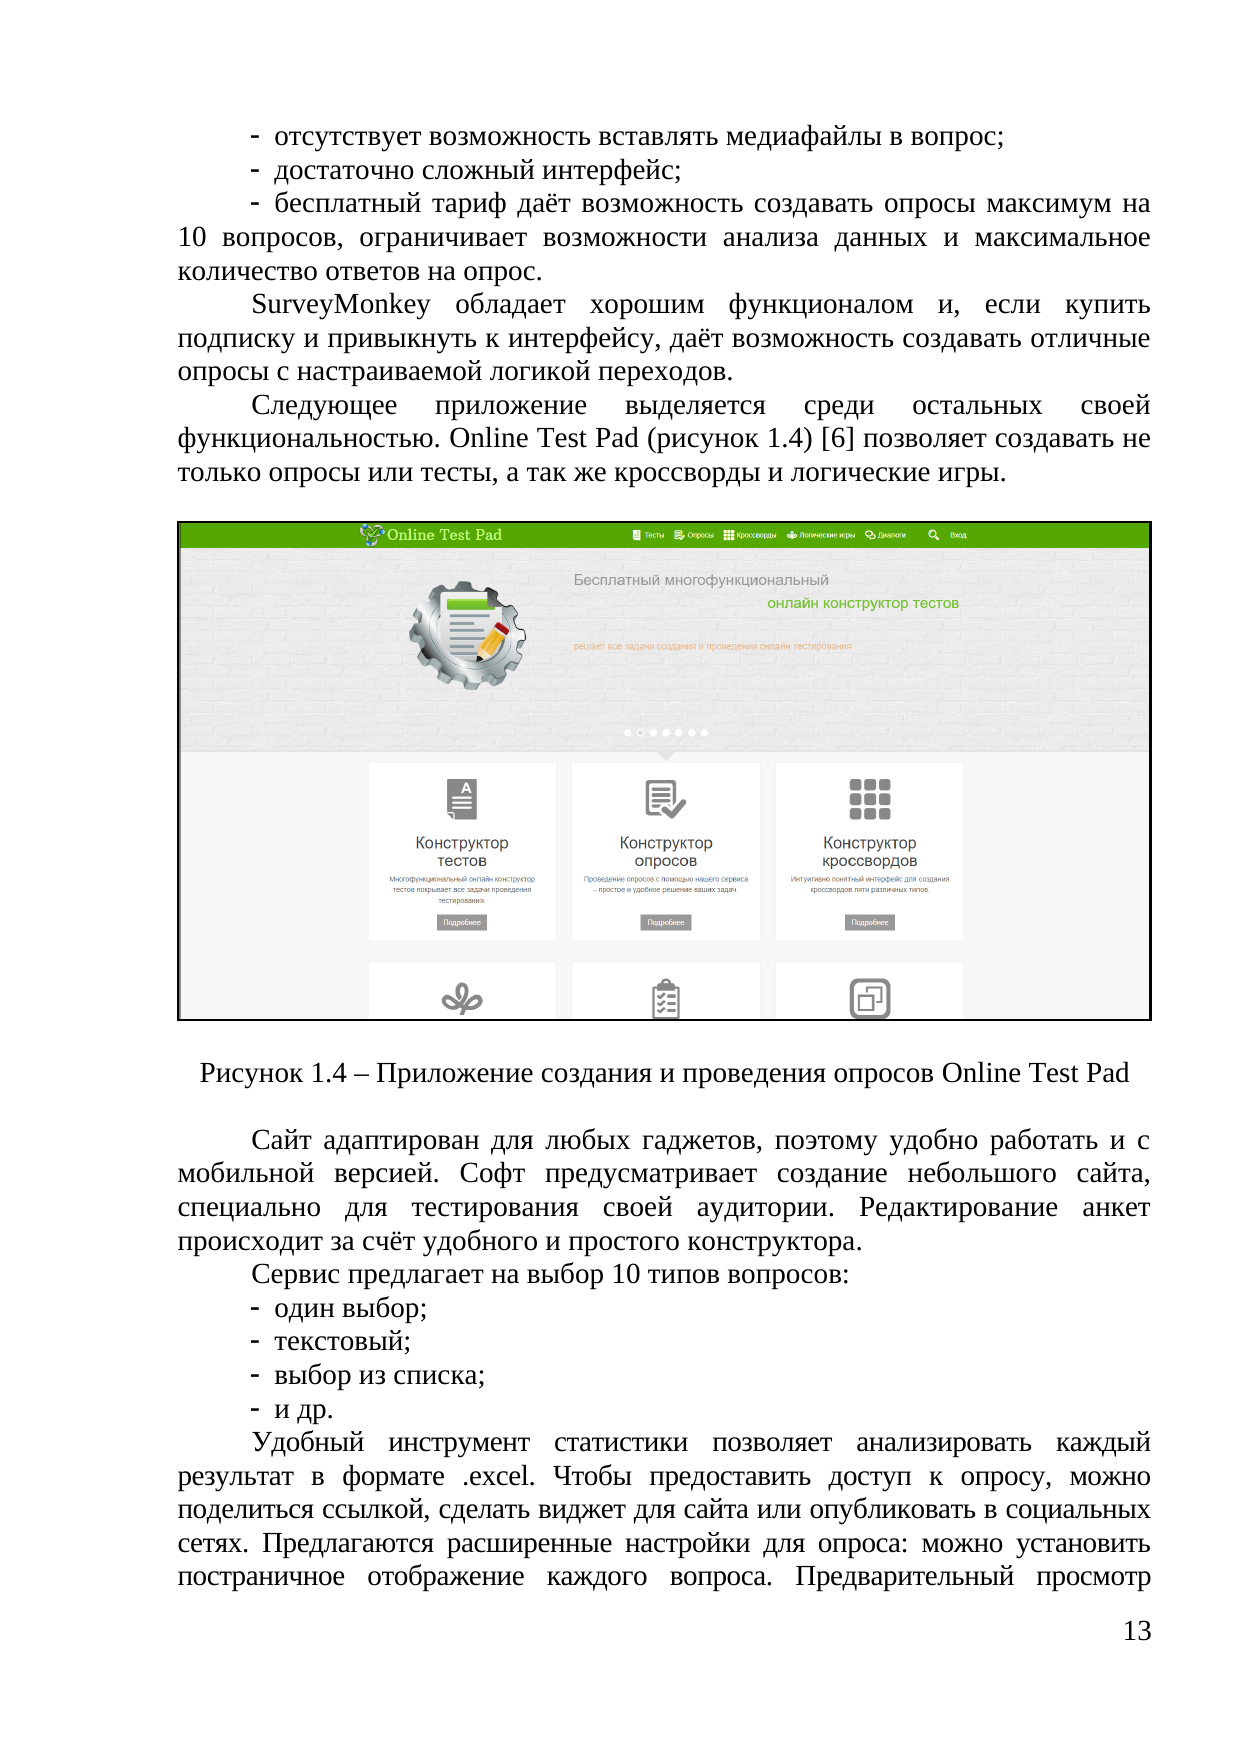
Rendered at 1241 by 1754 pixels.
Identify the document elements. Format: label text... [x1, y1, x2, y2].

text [177, 1424, 1152, 1592]
text достаточно сложный интерфейс; [177, 152, 1152, 185]
text отсутствует возможность вставлять медиафайлы в вопрос; [177, 118, 1152, 152]
text Рисунок 1.4 – Приложение создания и проведения опросов Online Test Pad [177, 1055, 1152, 1088]
text текстовый; [177, 1323, 1152, 1357]
picture [179, 523, 1149, 1019]
text и др. [177, 1391, 1152, 1424]
text SurveyMonkey обладает хорошим функционалом и, если купить подписку и привыкнуть к интерфейсу, даёт возможность создавать отличные опросы с настраиваемой логикой переходов. [177, 286, 1152, 387]
text Следующее приложение выделяется среди остальных своей функциональностью. Online Test Pad (рисунок 1.4) [6] позволяет создавать не только опросы или тесты, а так же кроссворды и логические игры. [177, 387, 1152, 487]
text выбор из списка; [177, 1357, 1152, 1391]
text бесплатный тариф даёт возможность создавать опросы максимум на 10 вопросов, ограничивает возможности анализа данных и максимальное количество ответов на опрос. [177, 185, 1152, 286]
text Сайт адаптирован для любых гаджетов, поэтому удобно работать и с мобильной версией. Софт предусматривает создание небольшого сайта, специально для тестирования своей аудитории. Редактирование анкет происходит за счёт удобного и простого конструктора. [177, 1122, 1152, 1256]
text Сервис предлагает на выбор 10 типов вопросов: [177, 1256, 1152, 1290]
text один выбор; [177, 1290, 1152, 1323]
